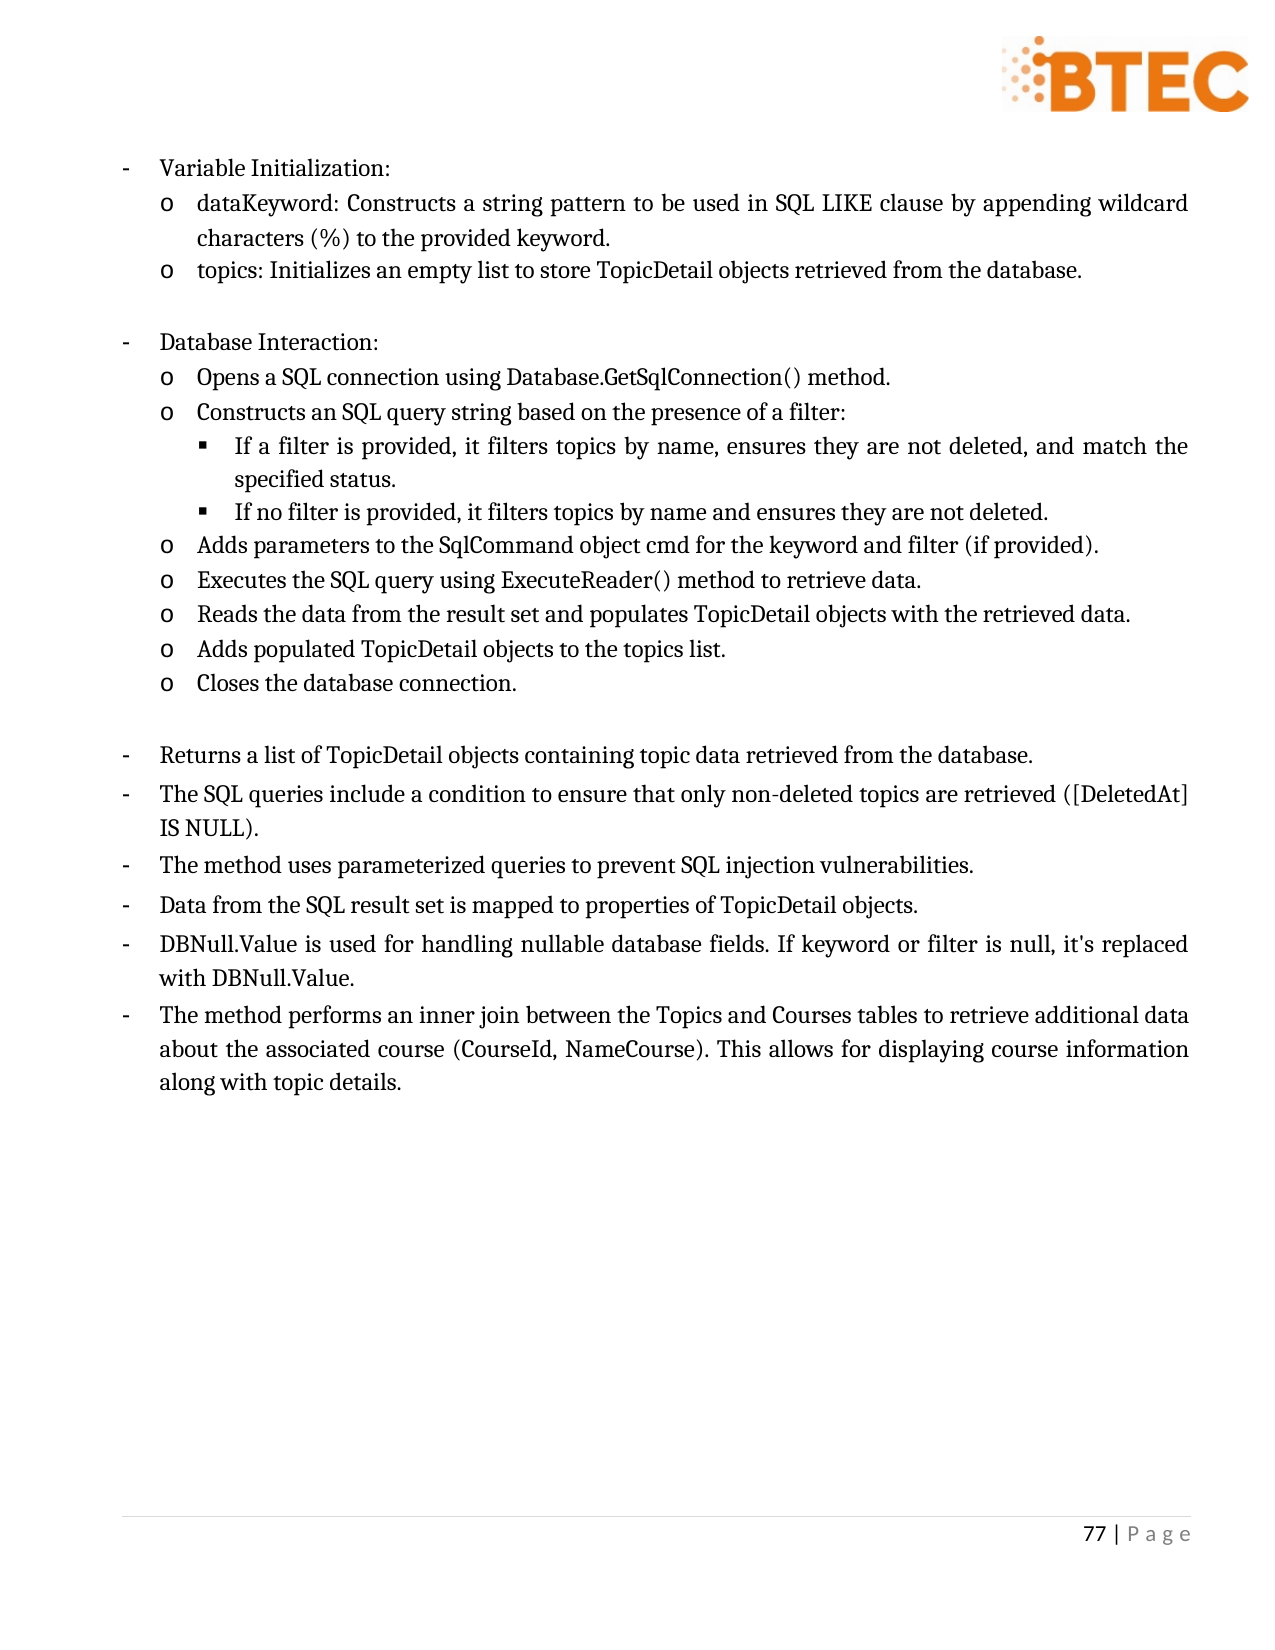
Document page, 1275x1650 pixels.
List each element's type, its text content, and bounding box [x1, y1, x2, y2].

list If no filter is provided, it filters topics by name and ensures they are not deleted. [197, 498, 1191, 527]
list The method uses parameterized queries to prevent SQL injection vulnerabilities. [122, 847, 1191, 881]
list Closes the database connection. [159, 669, 1191, 699]
list Database Interaction: [122, 324, 1191, 358]
list If a filter is provided, it filters topics by name, ensures they are not deleted, and match the specified status. [197, 432, 1191, 494]
list topics: Initializes an empty list to store TopicDetail objects retrieved from the database. [159, 256, 1191, 286]
list Constructs an SQL query string based on the presence of a filter: [159, 398, 1191, 428]
list Opens a SQL connection using Database.GetSqlConnection() method. [159, 363, 1191, 393]
list Variable Initialization: [122, 150, 1191, 184]
list Executes the SQL query using ExecuteReader() method to retrieve data. [159, 566, 1191, 596]
list The SQL queries include a condition to ensure that only non-deleted topics are retrieved ([DeletedAt] IS NULL). [122, 776, 1191, 843]
list Reads the data from the result set and populates TopicDetail objects with the retrieved data. [159, 600, 1191, 630]
list dataKeyword: Constructs a string pattern to be used in SQL LIKE clause by appending wildcard characters (%) to the provided keyword. [159, 189, 1191, 252]
list The method performs an inner join between the Topics and Courses tables to retrieve additional data about the associated course (CourseId, NameCourse). This allows for displaying course information along with topic details. [122, 997, 1191, 1097]
picture [1001, 36, 1249, 112]
list Returns a list of TopicDetail objects containing topic data retrieved from the database. [122, 737, 1191, 771]
list Data from the SQL result set is mapped to properties of TopicDetail objects. [122, 886, 1191, 920]
list Adds populated TopicDetail objects to the topics list. [159, 634, 1191, 664]
list Adds parameters to the SqlCommand object cmd for the keyword and filter (if provided). [159, 531, 1191, 561]
list DBNull.Value is used for handling nullable database fields. If keyword or filter is null, it's replaced with DBNull.Value. [122, 925, 1191, 992]
